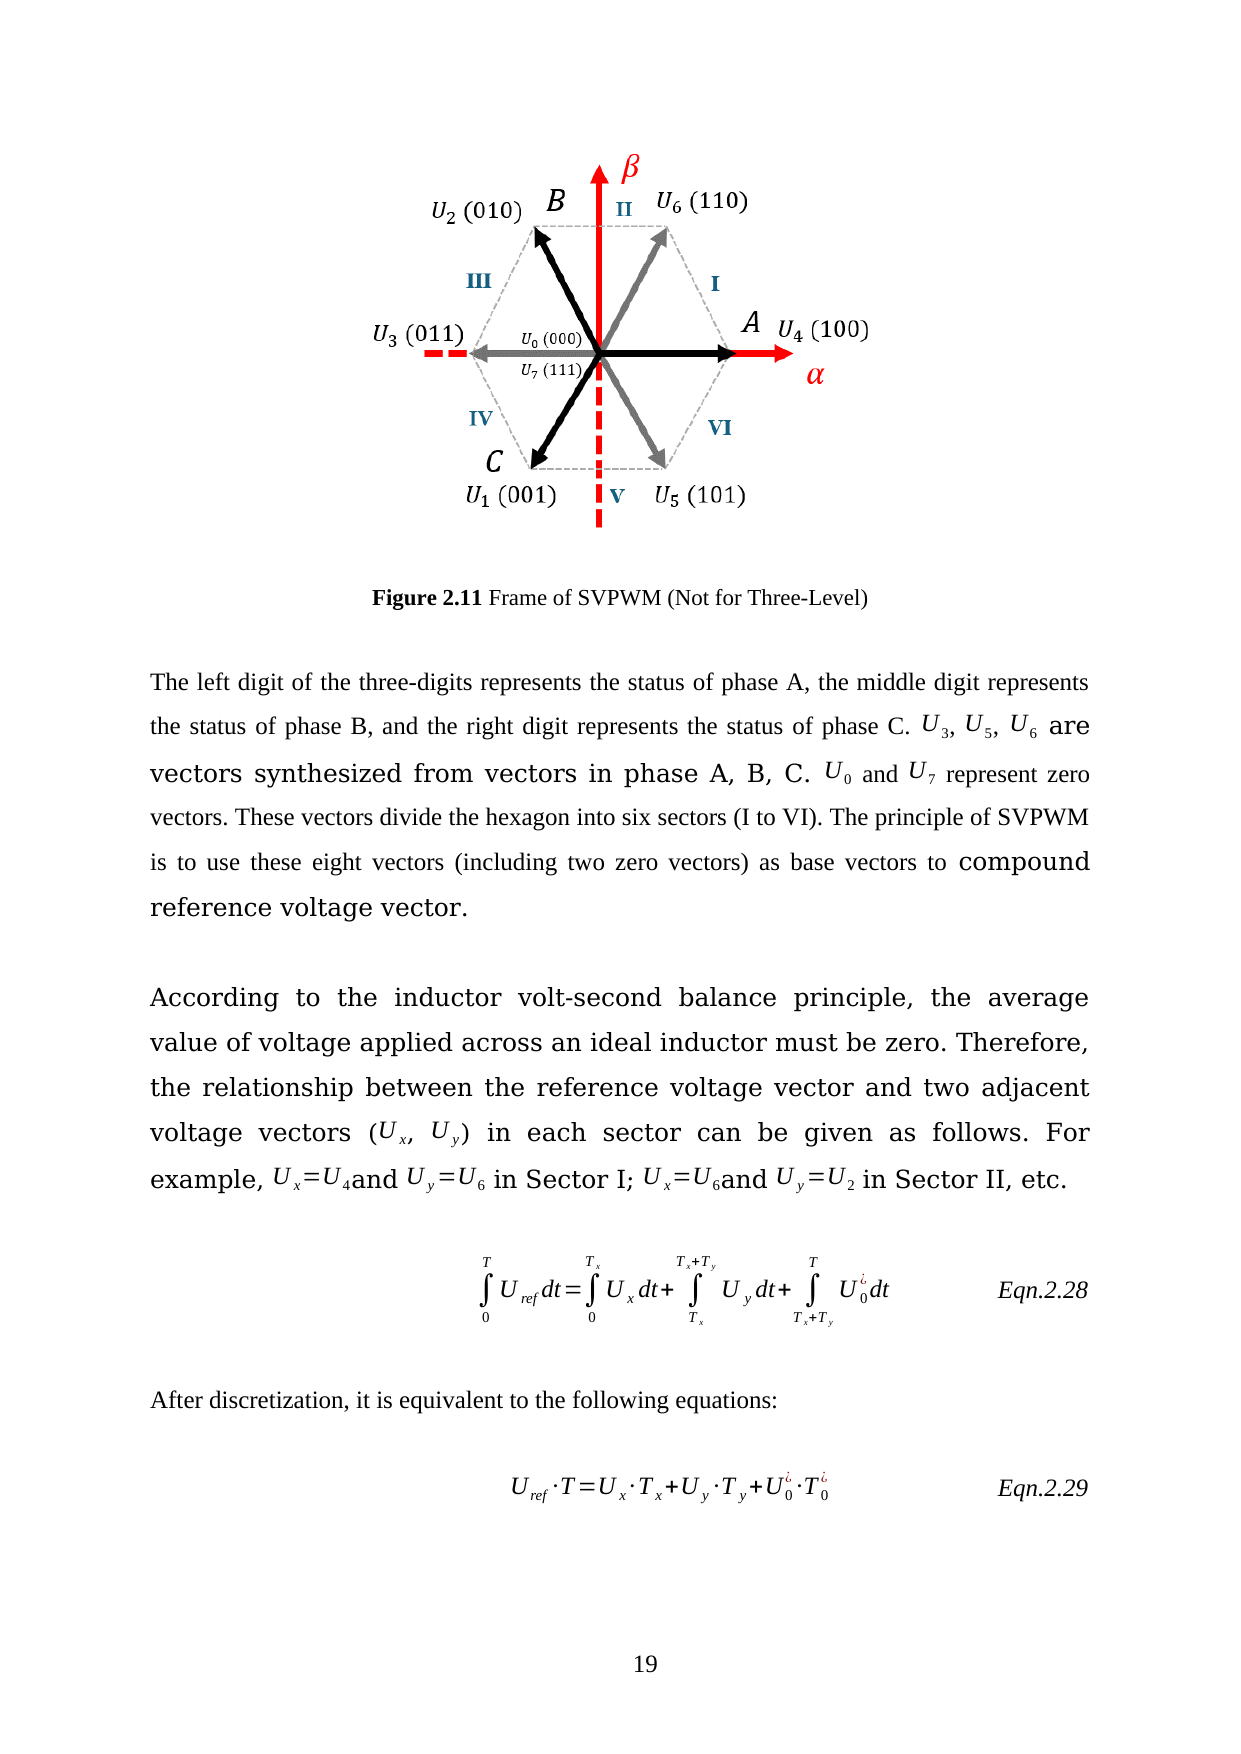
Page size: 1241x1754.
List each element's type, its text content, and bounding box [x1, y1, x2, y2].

text Eqn.2.28 [150, 1252, 1090, 1327]
text Figure 2.11 Frame of SVPWM (Not for Three-Level) [150, 584, 1090, 611]
text Eqn.2.29 [150, 1471, 1090, 1503]
text After discretization, it is equivalent to the following equations: [150, 1385, 1090, 1413]
picture [363, 150, 877, 531]
text The left digit of the three-digits represents the status of phase A, the middle digit represents the status of phase B, and the right digit represents the status of phase C. , , are vectors synthesized from vectors in phase A, B, C. and represent zero vectors. These vectors divide the hexagon into six sectors (I to VI). The principle of SVPWM is to use these eight vectors (including two zero vectors) as base vectors to compound reference voltage vector. [150, 667, 1090, 921]
text According to the inductor volt-second balance principle, the average value of voltage applied across an ideal inductor must be zero. Therefore, the relationship between the reference voltage vector and two adjacent voltage vectors (, ) in each sector can be given as follows. For example, and in Sector I; and in Sector II, etc. [150, 981, 1090, 1194]
